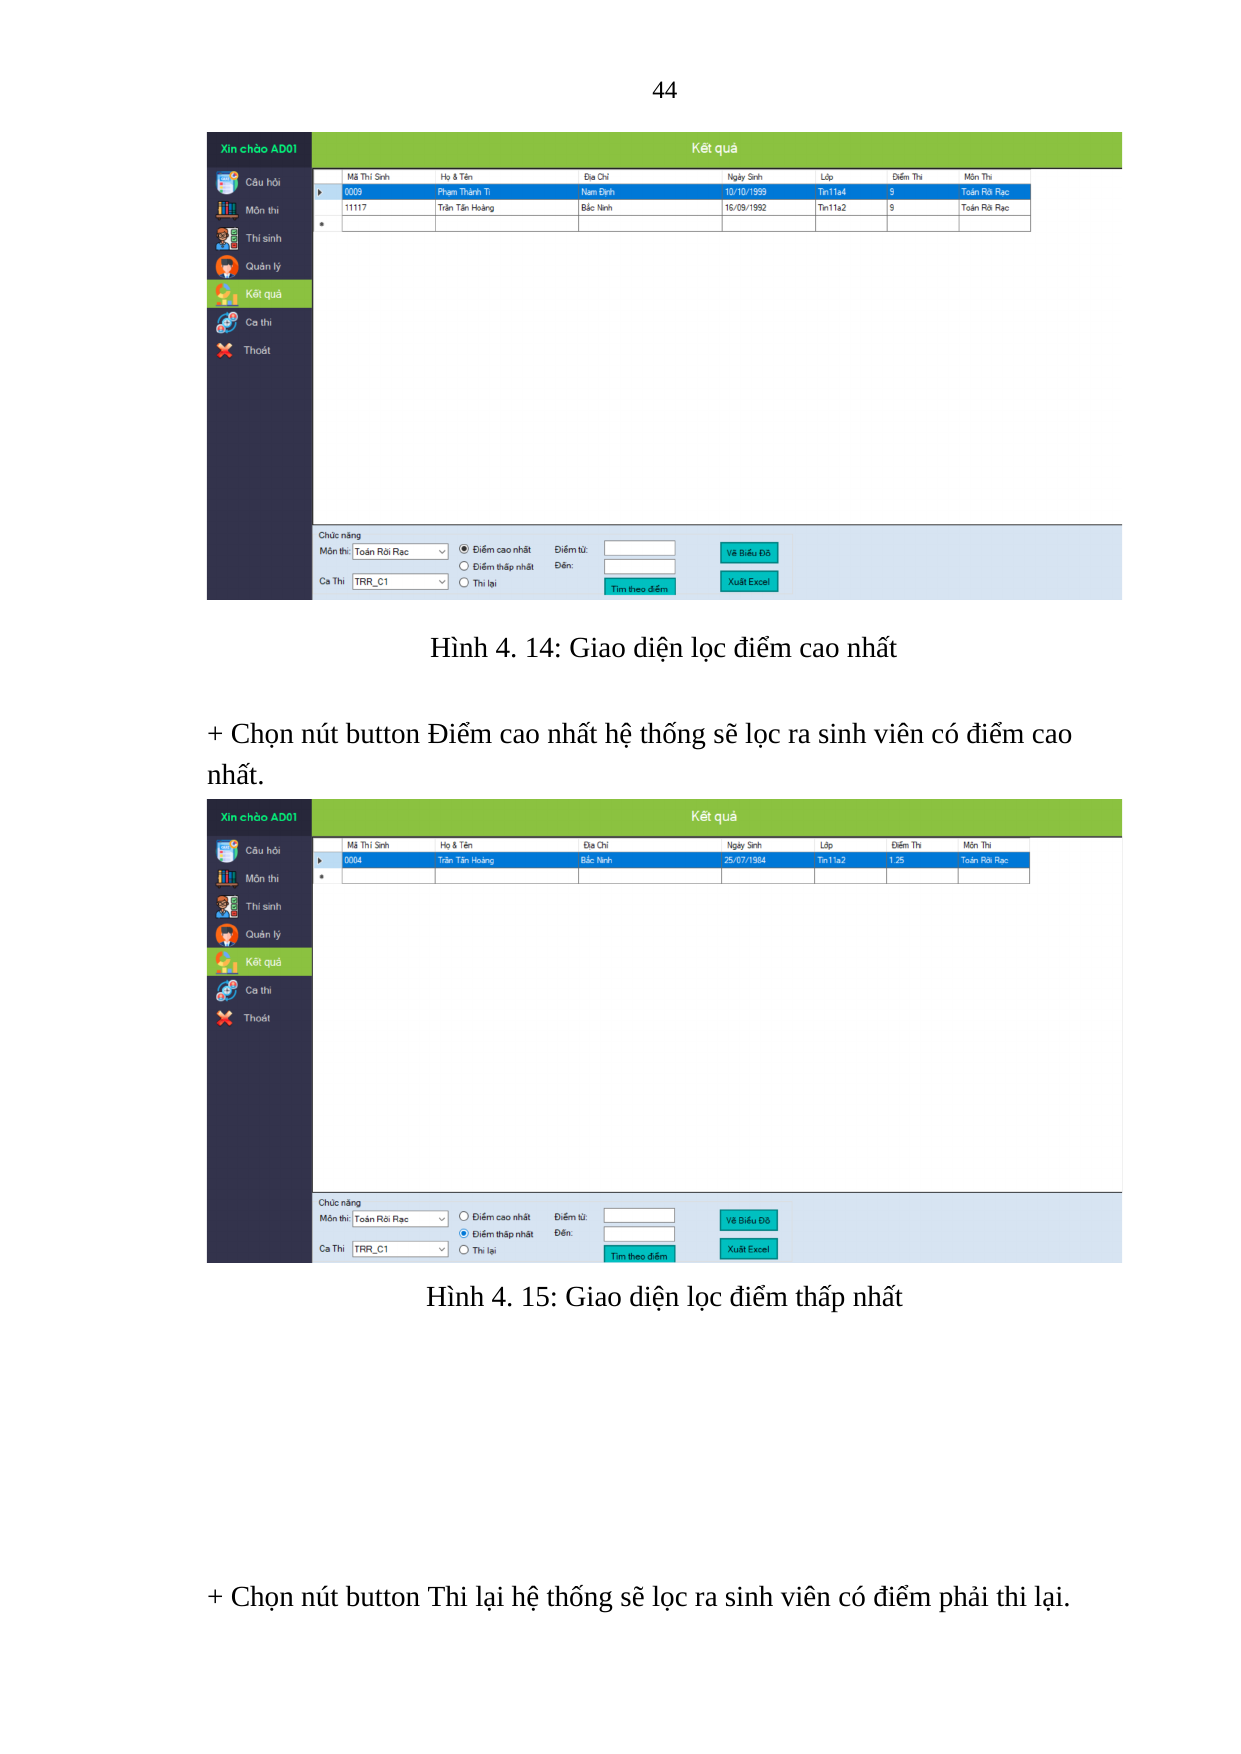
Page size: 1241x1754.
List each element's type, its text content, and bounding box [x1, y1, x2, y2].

text + Chọn nút button Thi lại hệ thống sẽ lọc ra sinh viên có điểm phải thi lại. [207, 1571, 1122, 1613]
picture [206, 799, 1123, 1263]
text Hình 4. 15: Giao diện lọc điểm thấp nhất [207, 1271, 1122, 1313]
picture [206, 132, 1123, 600]
text + Chọn nút button Điểm cao nhất hệ thống sẽ lọc ra sinh viên có điểm cao nhất. [207, 708, 1122, 791]
